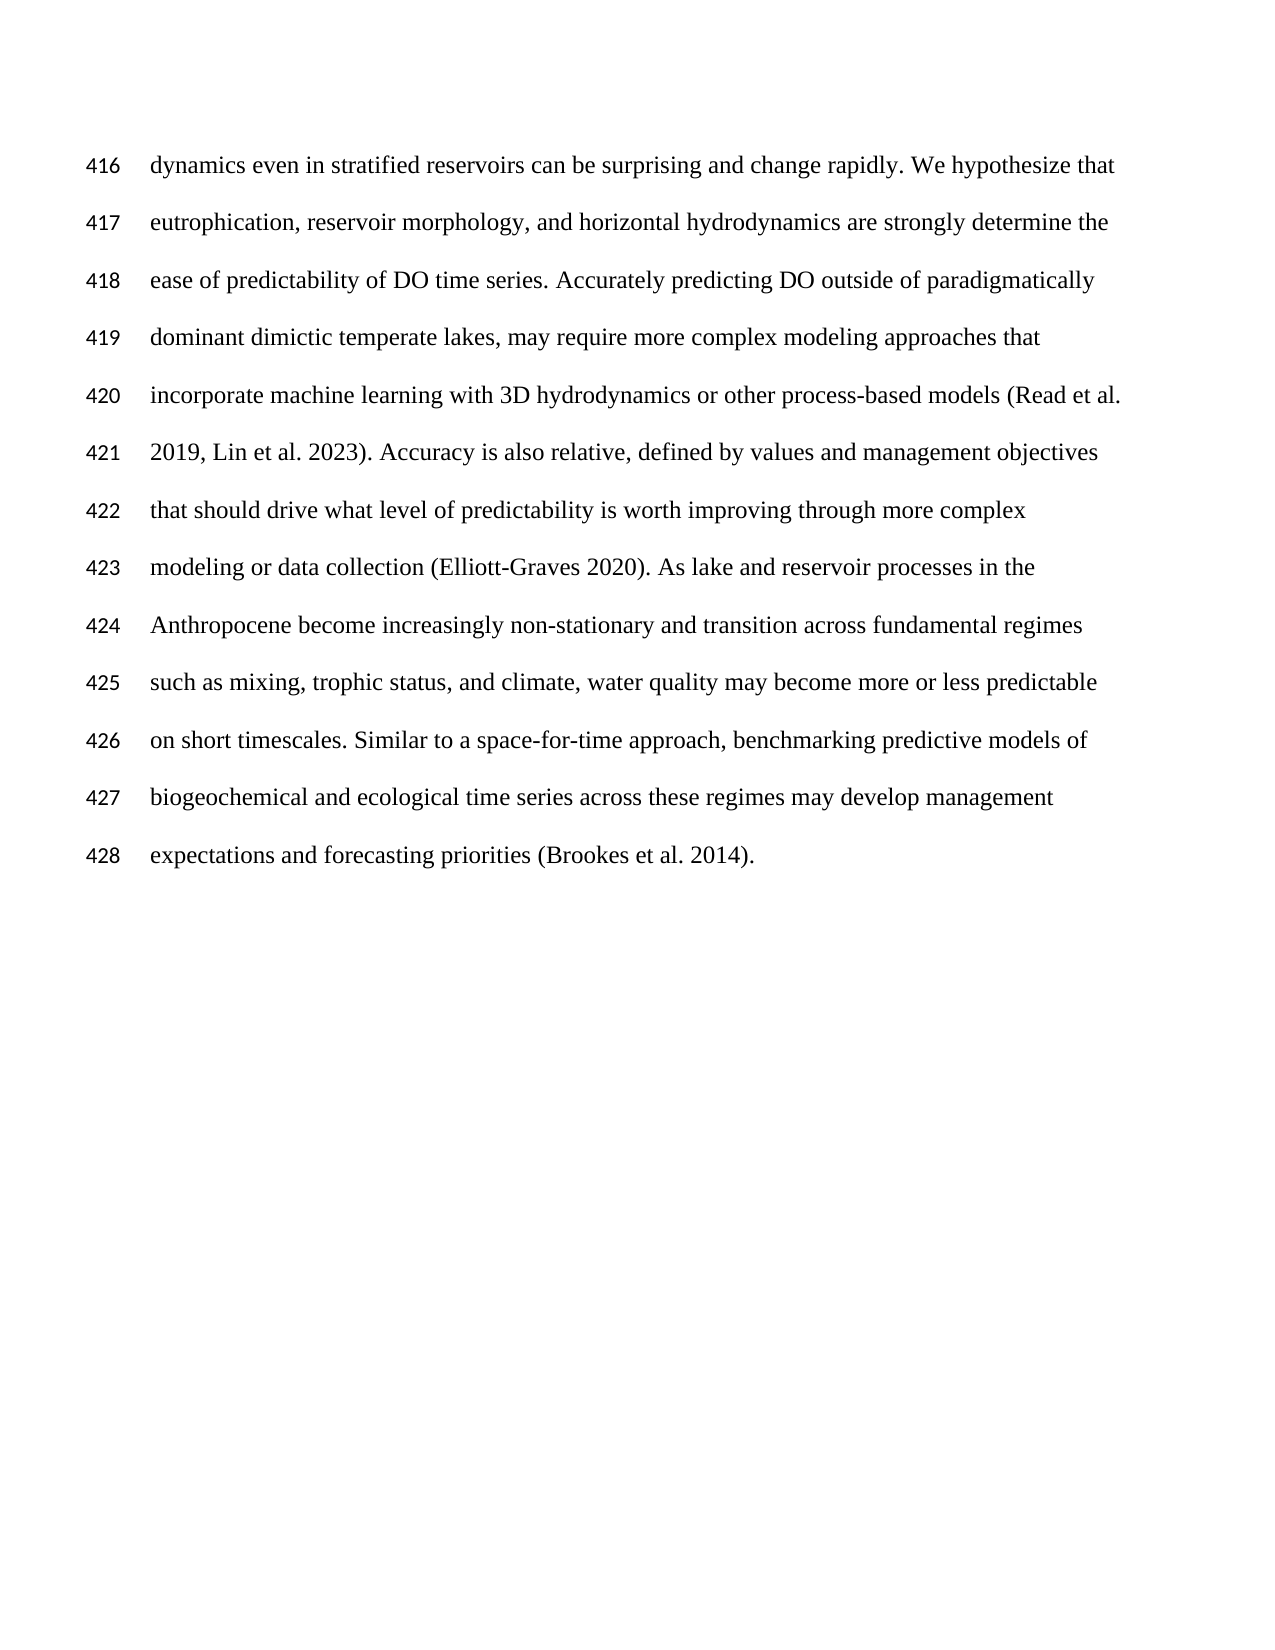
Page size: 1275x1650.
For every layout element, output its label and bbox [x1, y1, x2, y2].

text [150, 150, 1125, 869]
